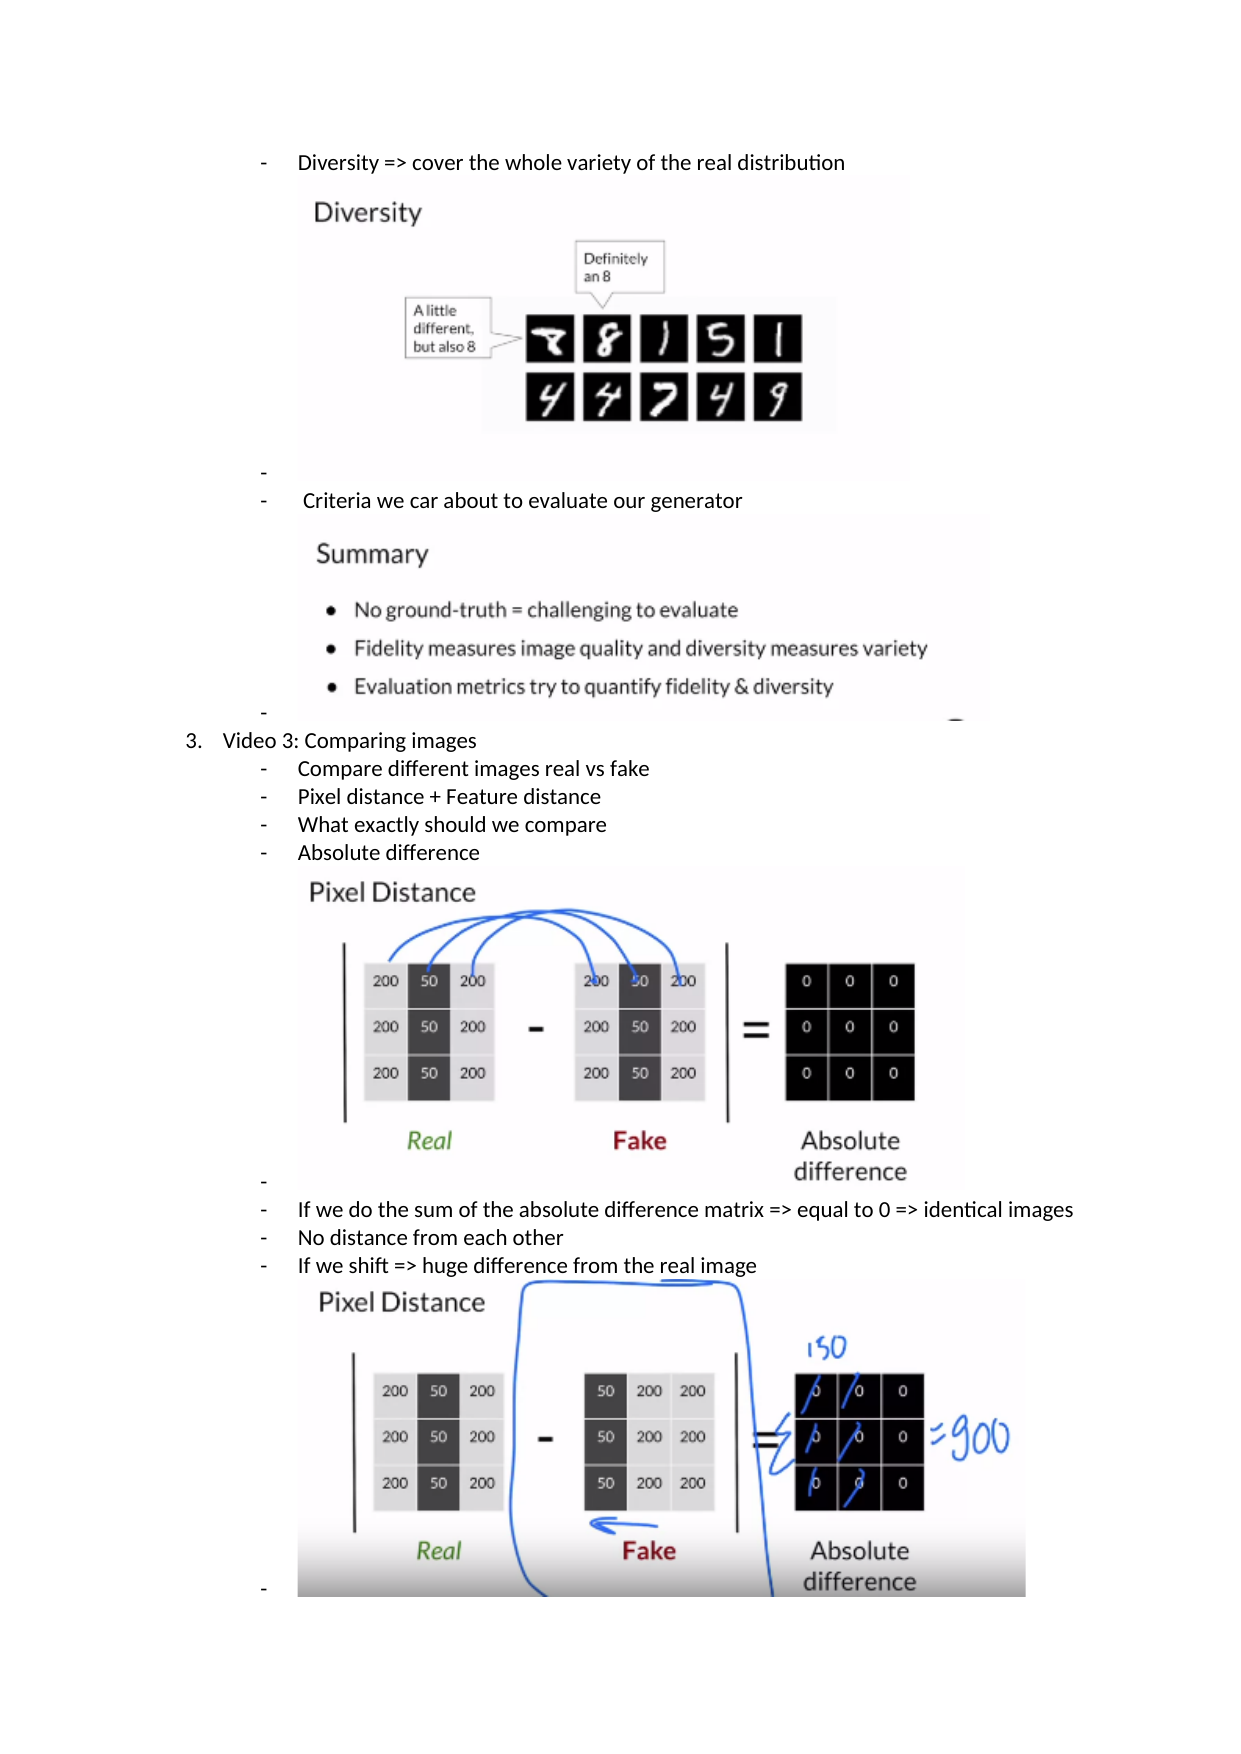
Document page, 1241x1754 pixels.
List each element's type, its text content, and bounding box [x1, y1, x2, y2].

picture [297, 514, 990, 721]
list Pixel distance + Feature distance [260, 782, 1093, 810]
list Video 3: Comparing images [185, 726, 1093, 754]
list If we shift => huge difference from the real image [260, 1251, 1093, 1279]
picture [297, 866, 965, 1190]
list Diversity => cover the whole variety of the real distribution [260, 148, 1093, 176]
list If we do the sum of the absolute difference matrix => equal to 0 => identical images [260, 1195, 1093, 1223]
list Criteria we car about to evaluate our generator [260, 486, 1093, 514]
list Compare different images real vs fake [260, 754, 1093, 782]
picture [297, 175, 910, 481]
list No distance from each other [260, 1223, 1093, 1251]
list What exactly should we compare [260, 810, 1093, 838]
list Absolute difference [260, 838, 1093, 866]
picture [297, 1279, 1026, 1597]
